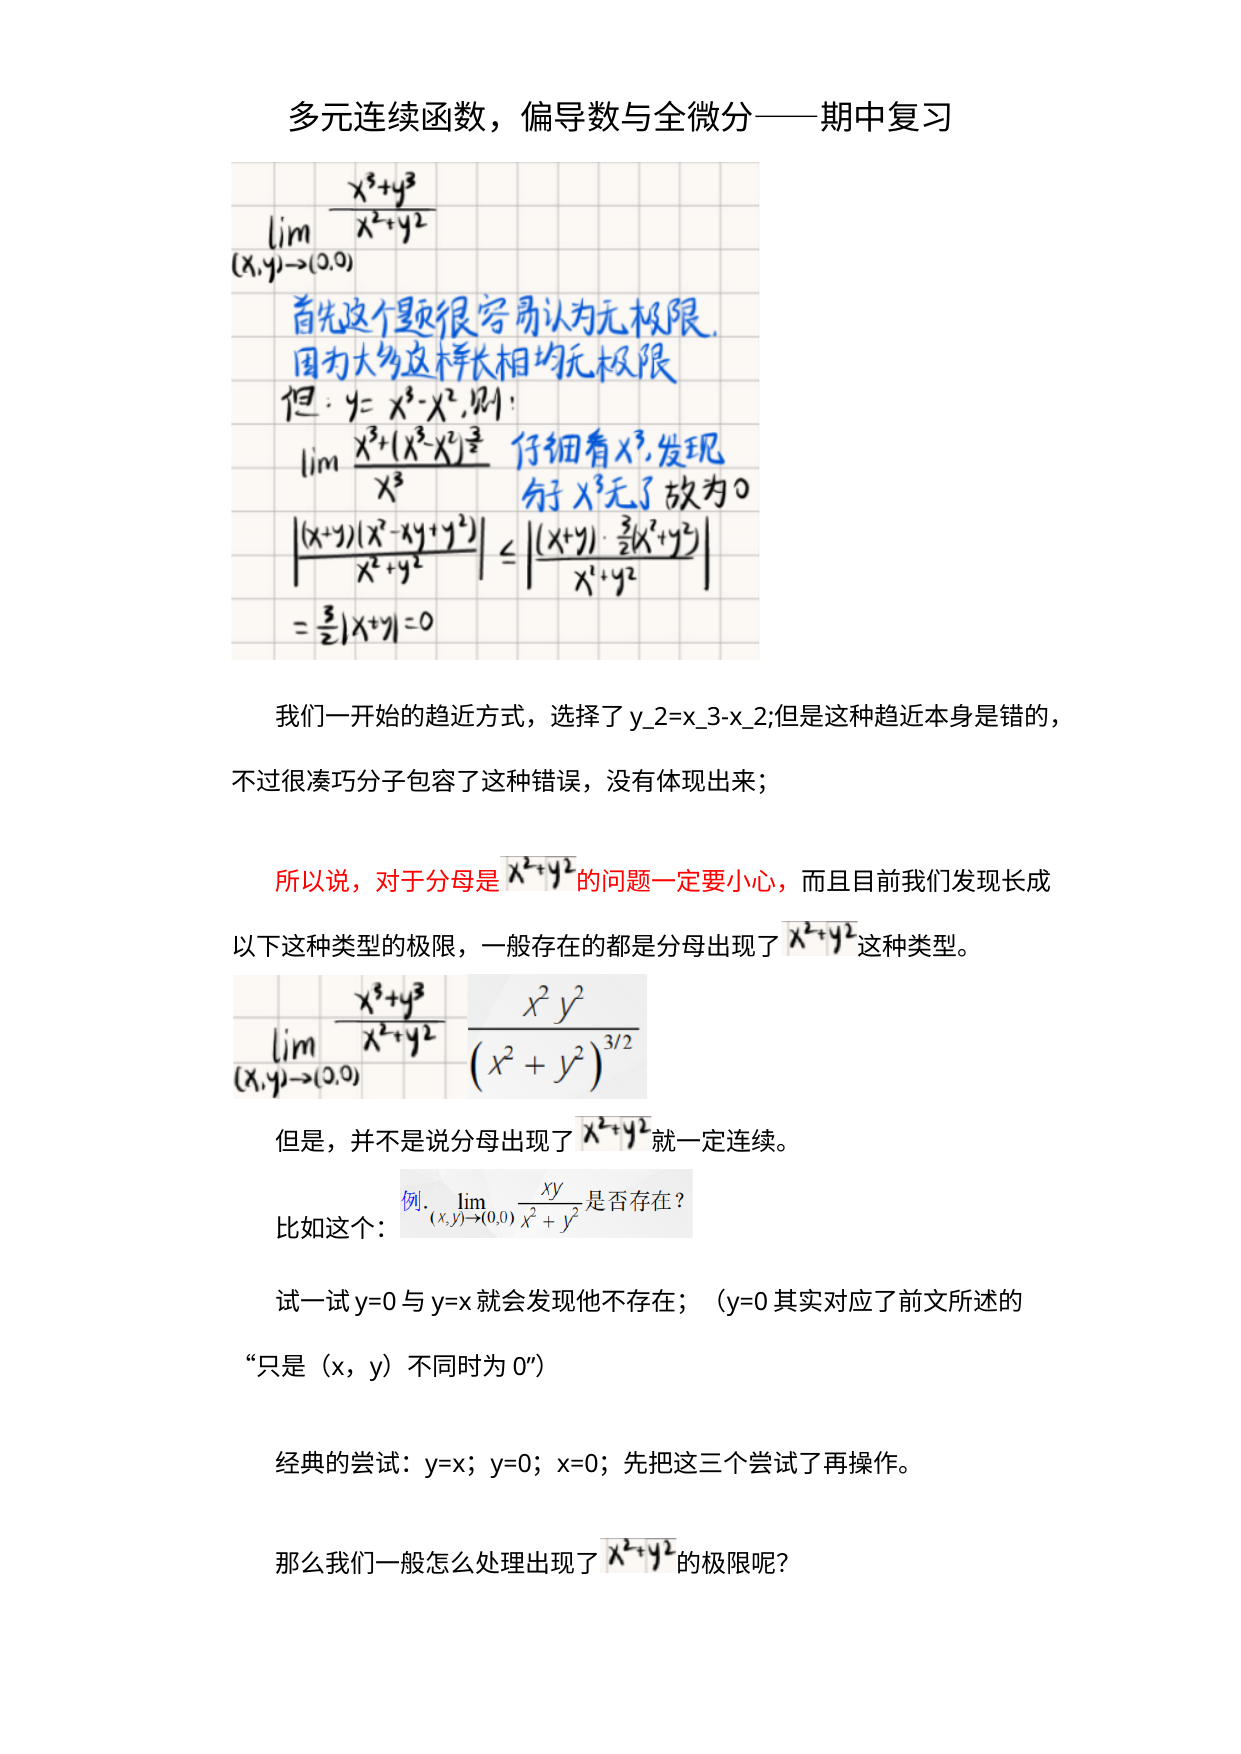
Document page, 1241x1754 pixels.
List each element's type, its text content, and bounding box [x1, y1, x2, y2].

picture [781, 921, 858, 956]
picture [500, 856, 577, 891]
list 我们一开始的趋近方式，选择了y_2=x_3-x_2;但是这种趋近本身是错的，不过很凑巧分子包容了这种错误，没有体现出来； [231, 682, 1053, 812]
picture [400, 1169, 693, 1238]
picture [231, 162, 760, 660]
list 试一试y=0与y=x就会发现他不存在；（y=0其实对应了前文所述的“只是（x，y）不同时为0”） [231, 1267, 1053, 1397]
picture [575, 1116, 652, 1151]
picture [600, 1538, 677, 1573]
list 经典的尝试：y=x；y=0；x=0；先把这三个尝试了再操作。 [231, 1429, 1053, 1494]
list 那么我们一般怎么处理出现了的极限呢？ [231, 1527, 1053, 1592]
list 所以说，对于分母是的问题一定要小心，而且目前我们发现长成以下这种类型的极限，一般存在的都是分母出现了这种类型。 [231, 844, 1053, 974]
list 但是，并不是说分母出现了就一定连续。 [231, 1104, 1053, 1169]
picture [231, 974, 648, 1099]
